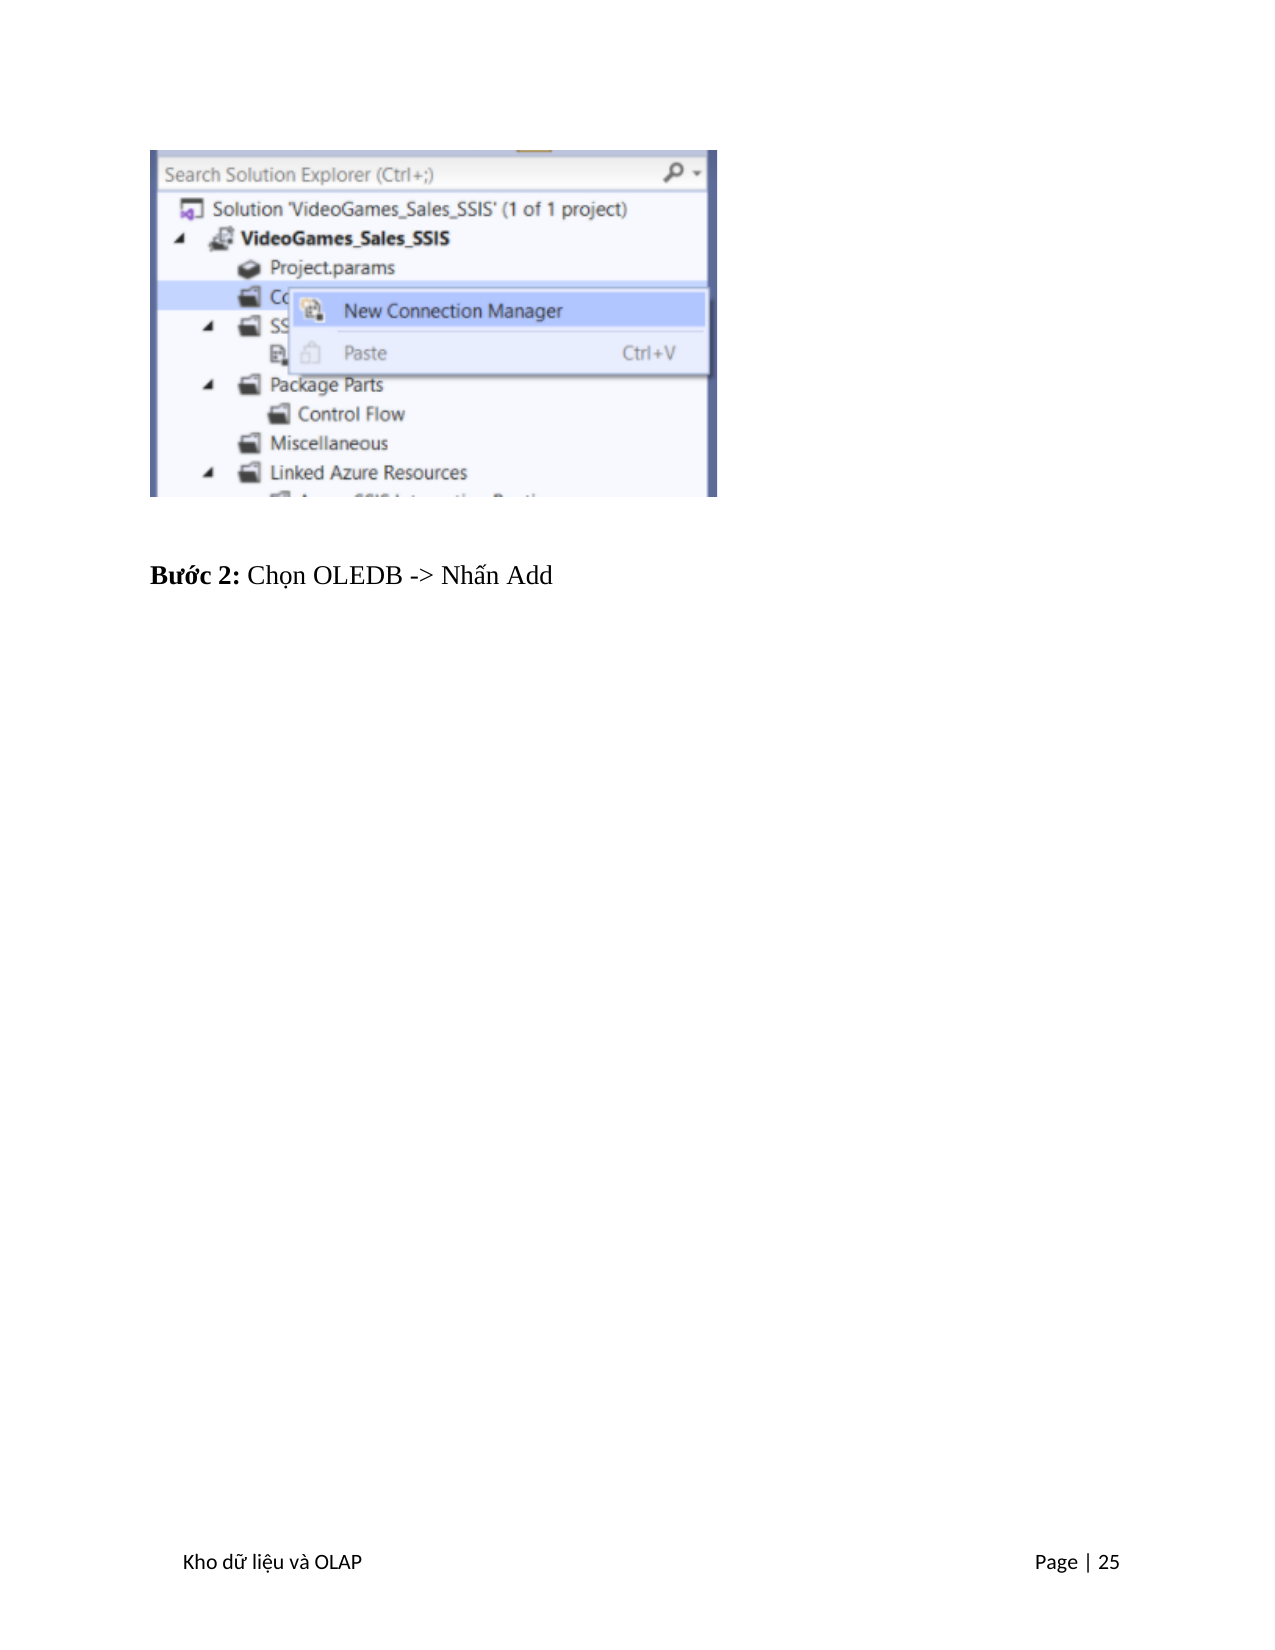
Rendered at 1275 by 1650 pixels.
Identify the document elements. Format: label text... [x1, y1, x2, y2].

picture [150, 150, 718, 497]
text Bước 2: Chọn OLEDB -> Nhấn Add [150, 559, 1160, 590]
